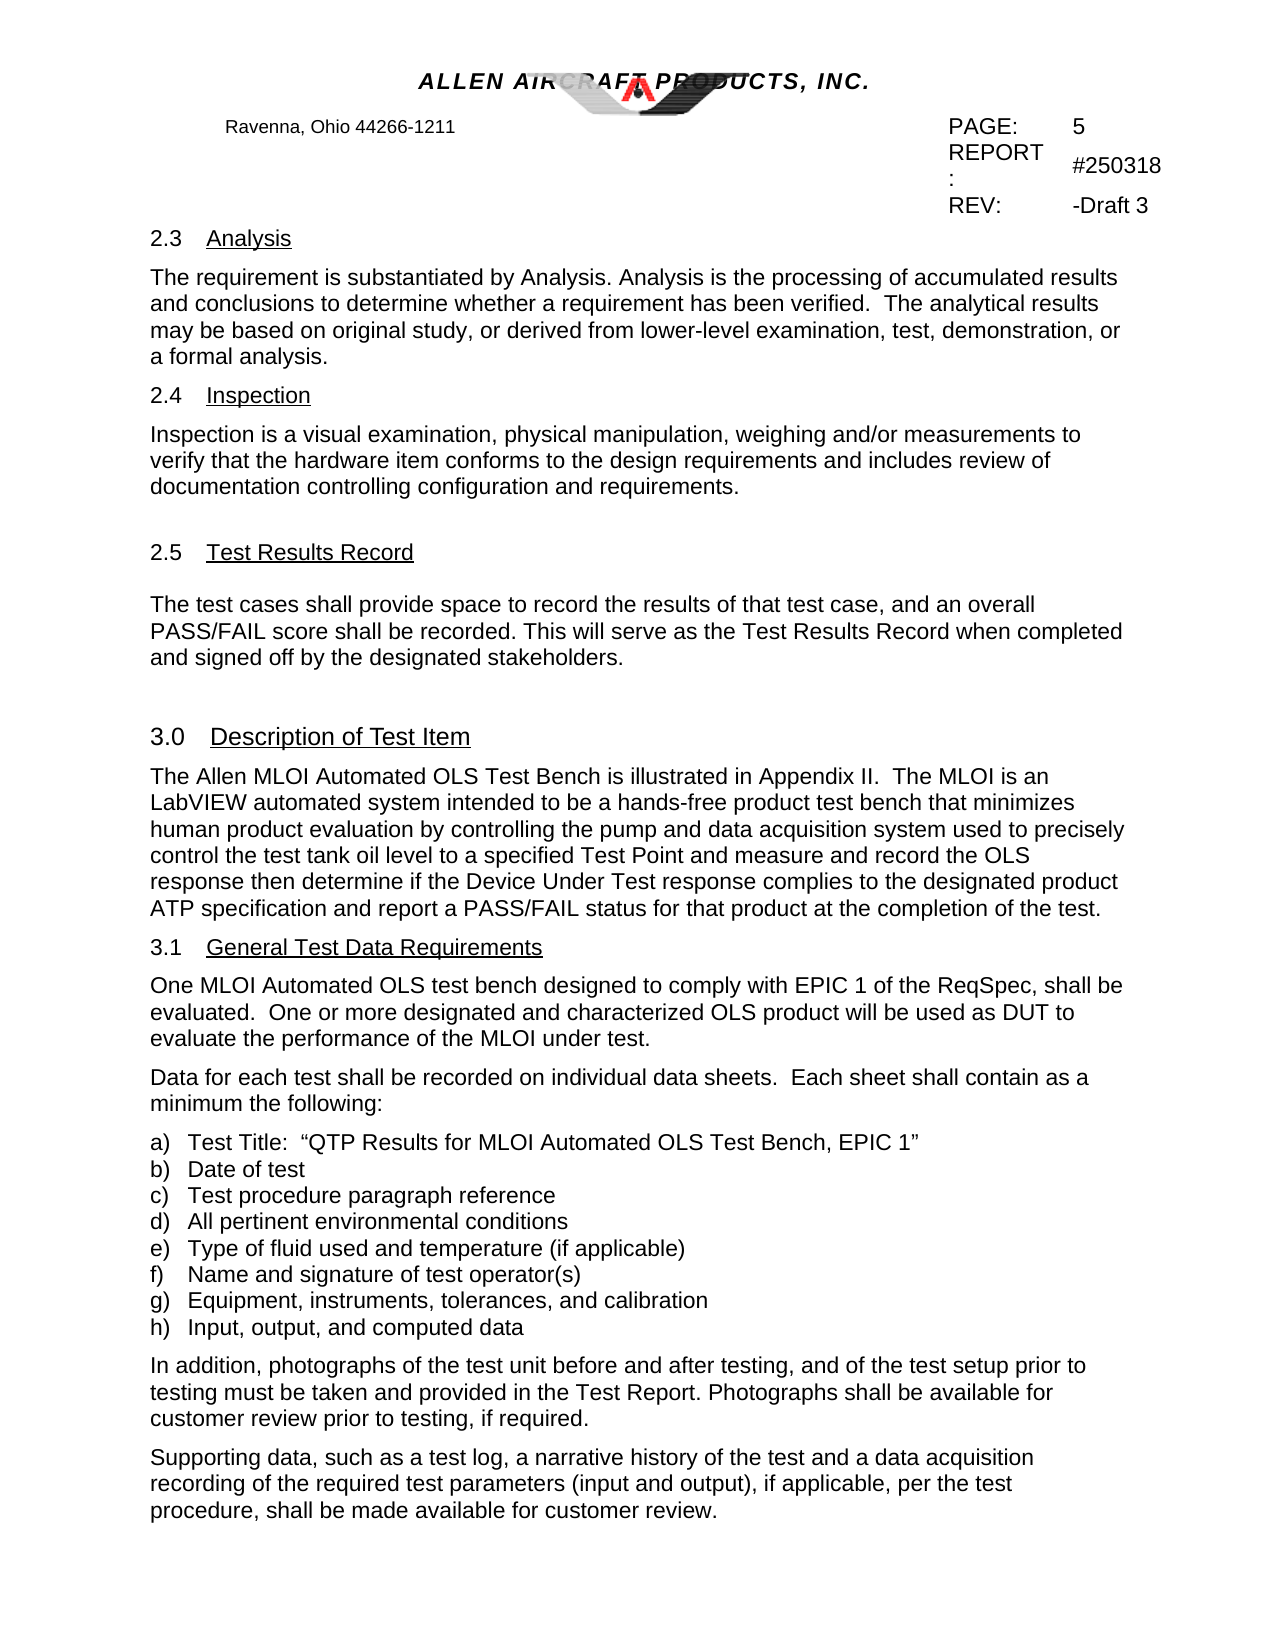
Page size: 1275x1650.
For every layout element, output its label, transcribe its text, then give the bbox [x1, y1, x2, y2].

text The test cases shall provide space to record the results of that test case, and an overall PASS/FAIL score shall be recorded. This will serve as the Test Results Record when completed and signed off by the designated stakeholders. [150, 591, 1125, 670]
text Inspection is a visual examination, physical manipulation, weighing and/or measurements to verify that the hardware item conforms to the design requirements and includes review of documentation controlling configuration and requirements. [150, 421, 1125, 500]
text Analysis [150, 225, 1125, 251]
text Test Results Record [150, 538, 1125, 565]
text Description of Test Item [150, 722, 1125, 750]
list Test procedure paragraph reference [150, 1182, 1125, 1208]
text General Test Data Requirements [150, 933, 1125, 960]
list Test Title: “QTP Results for MLOI Automated OLS Test Bench, EPIC 1” [150, 1129, 1125, 1156]
text Data for each test shall be recorded on individual data sheets. Each sheet shall contain as a minimum the following: [150, 1064, 1125, 1117]
list Type of fluid used and temperature (if applicable) [150, 1234, 1125, 1261]
text The requirement is substantiated by Analysis. Analysis is the processing of accumulated results and conclusions to determine whether a requirement has been verified. The analytical results may be based on original study, or derived from lower-level examination, test, demonstration, or a formal analysis. [150, 264, 1125, 369]
list All pertinent environmental conditions [150, 1208, 1125, 1234]
list Input, output, and computed data [150, 1314, 1125, 1340]
text One MLOI Automated OLS test bench designed to comply with EPIC 1 of the ReqSpec, shall be evaluated. One or more designated and characterized OLS product will be used as DUT to evaluate the performance of the MLOI under test. [150, 972, 1125, 1051]
text Inspection [150, 382, 1125, 408]
list Name and signature of test operator(s) [150, 1261, 1125, 1287]
text Supporting data, such as a test log, a narrative history of the test and a data acquisition recording of the required test parameters (input and output), if applicable, per the test procedure, shall be made available for customer review. [150, 1444, 1125, 1523]
list Date of test [150, 1156, 1125, 1182]
text In addition, photographs of the test unit before and after testing, and of the test setup prior to testing must be taken and provided in the Test Report. Photographs shall be available for customer review prior to testing, if required. [150, 1352, 1125, 1432]
list Equipment, instruments, tolerances, and calibration [150, 1287, 1125, 1314]
text The Allen MLOI Automated OLS Test Bench is illustrated in Appendix II. The MLOI is an LabVIEW automated system intended to be a hands-free product test bench that minimizes human product evaluation by controlling the pump and data acquisition system used to precisely control the test tank oil level to a specified Test Point and measure and record the OLS response then determine if the Device Under Test response complies to the designated product ATP specification and report a PASS/FAIL status for that product at the completion of the test. [150, 763, 1125, 921]
